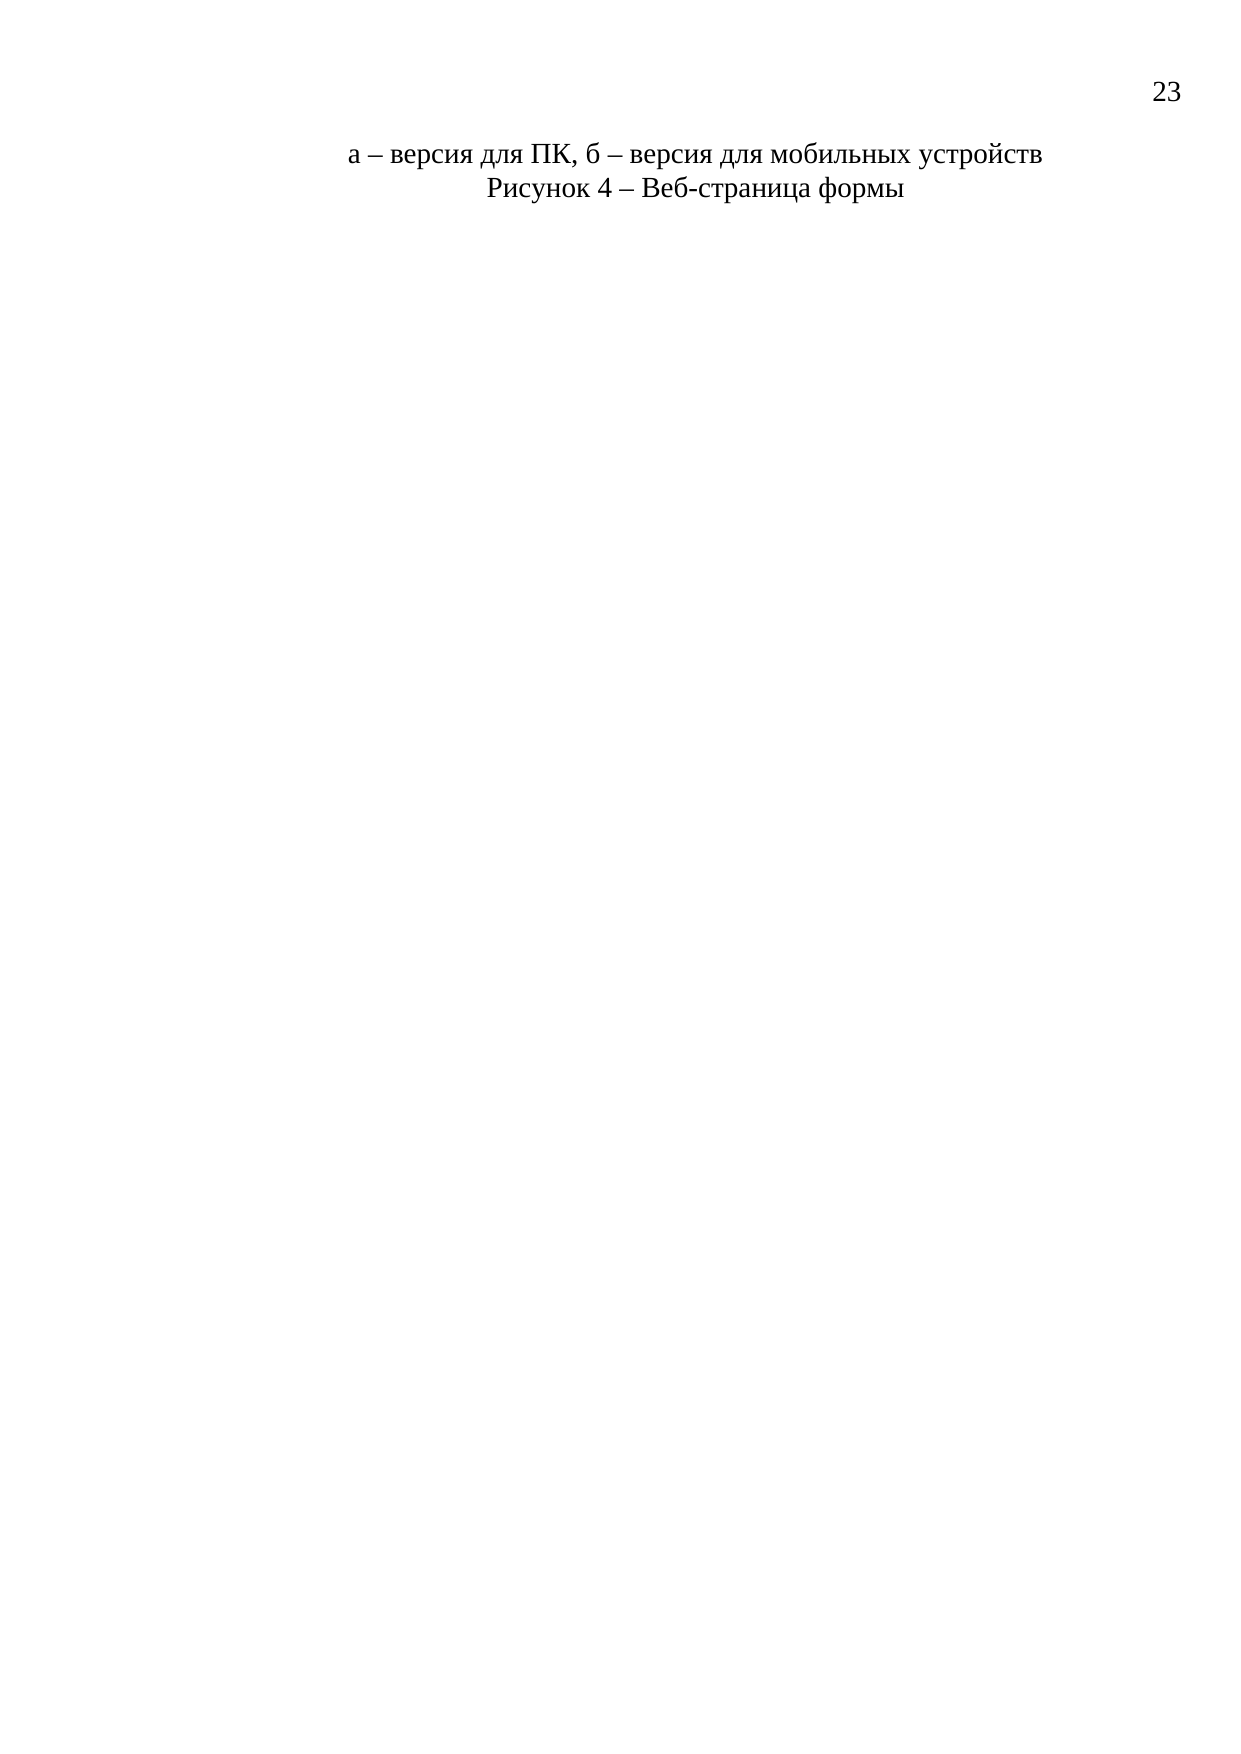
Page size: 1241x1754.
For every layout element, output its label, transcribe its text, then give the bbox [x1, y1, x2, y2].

text а – версия для ПК, б – версия для мобильных устройств [136, 136, 1181, 170]
text Рисунок 4 – Веб-страница формы [136, 170, 1181, 203]
